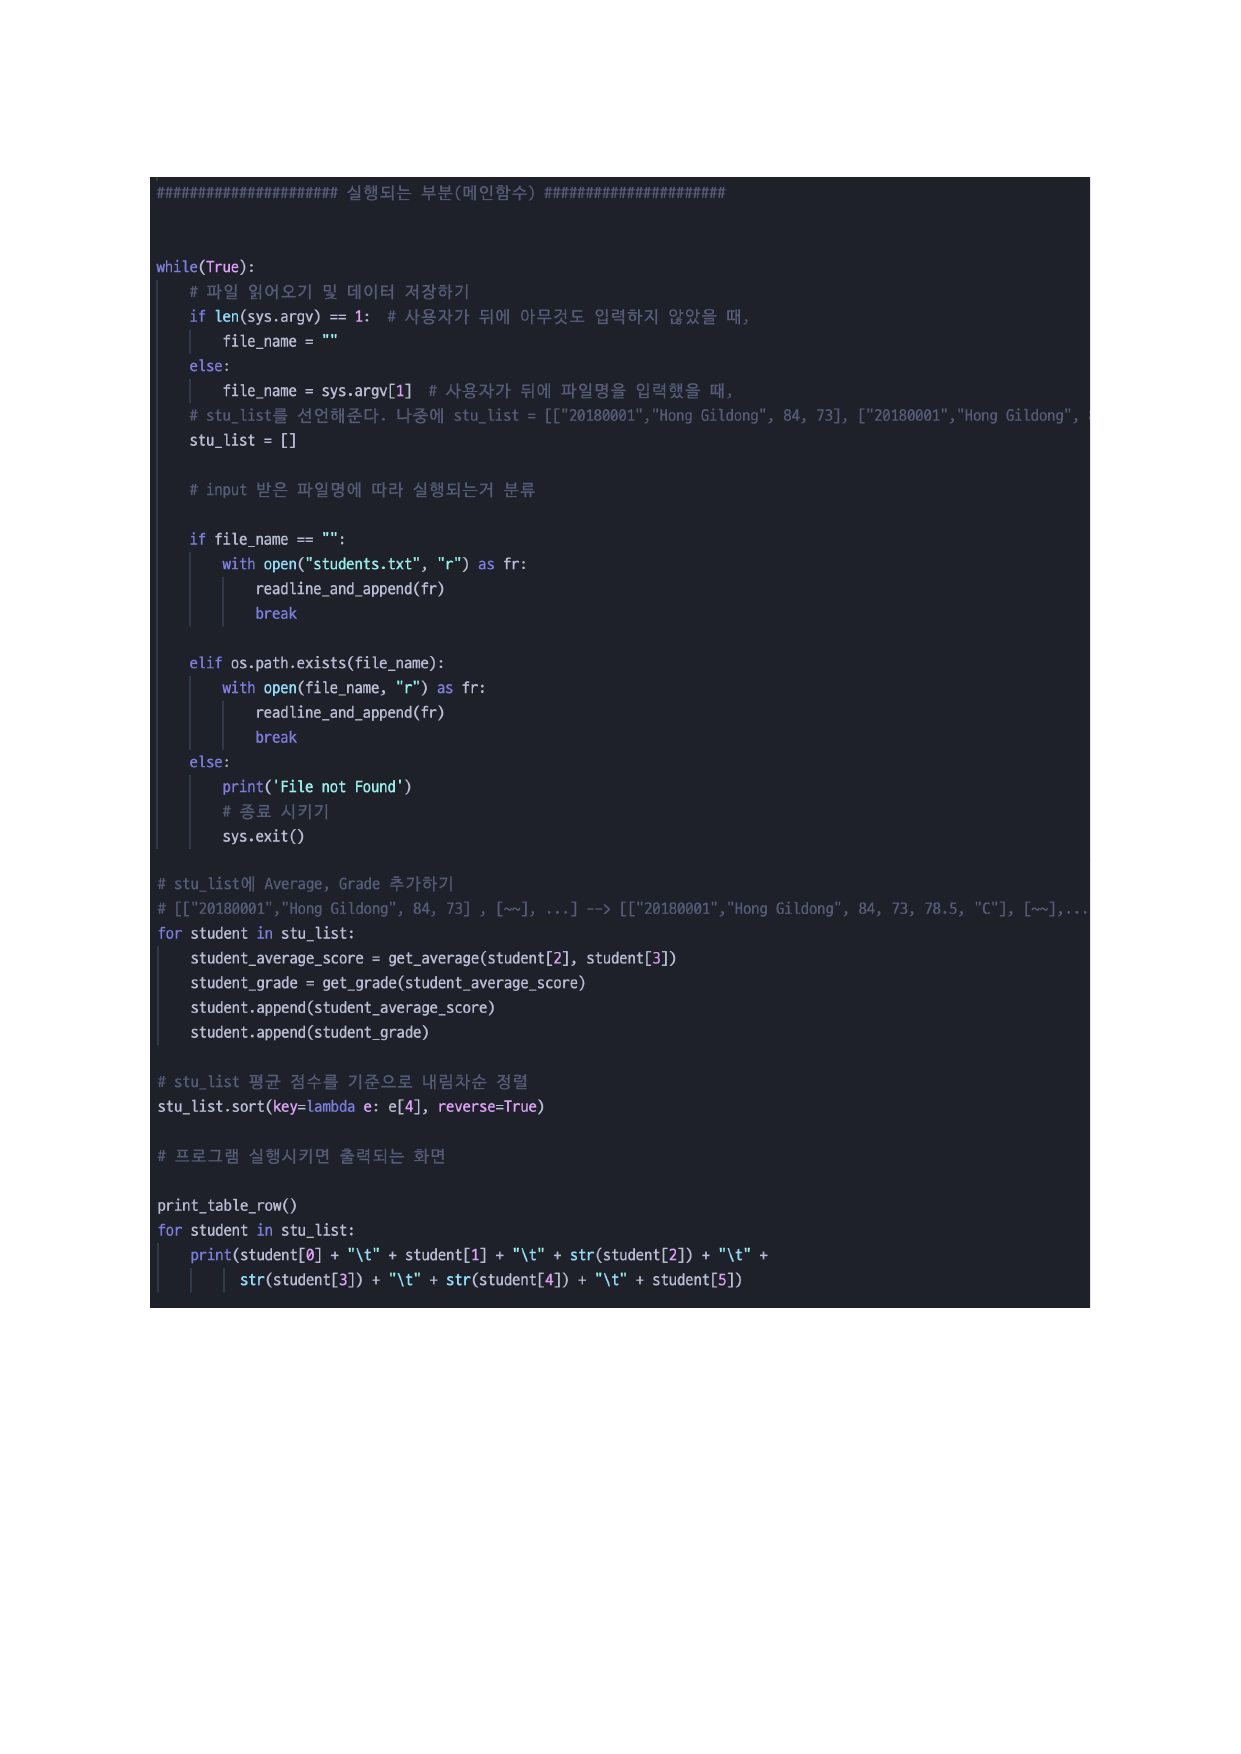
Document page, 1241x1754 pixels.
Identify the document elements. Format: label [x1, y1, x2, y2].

picture [150, 177, 1091, 1308]
